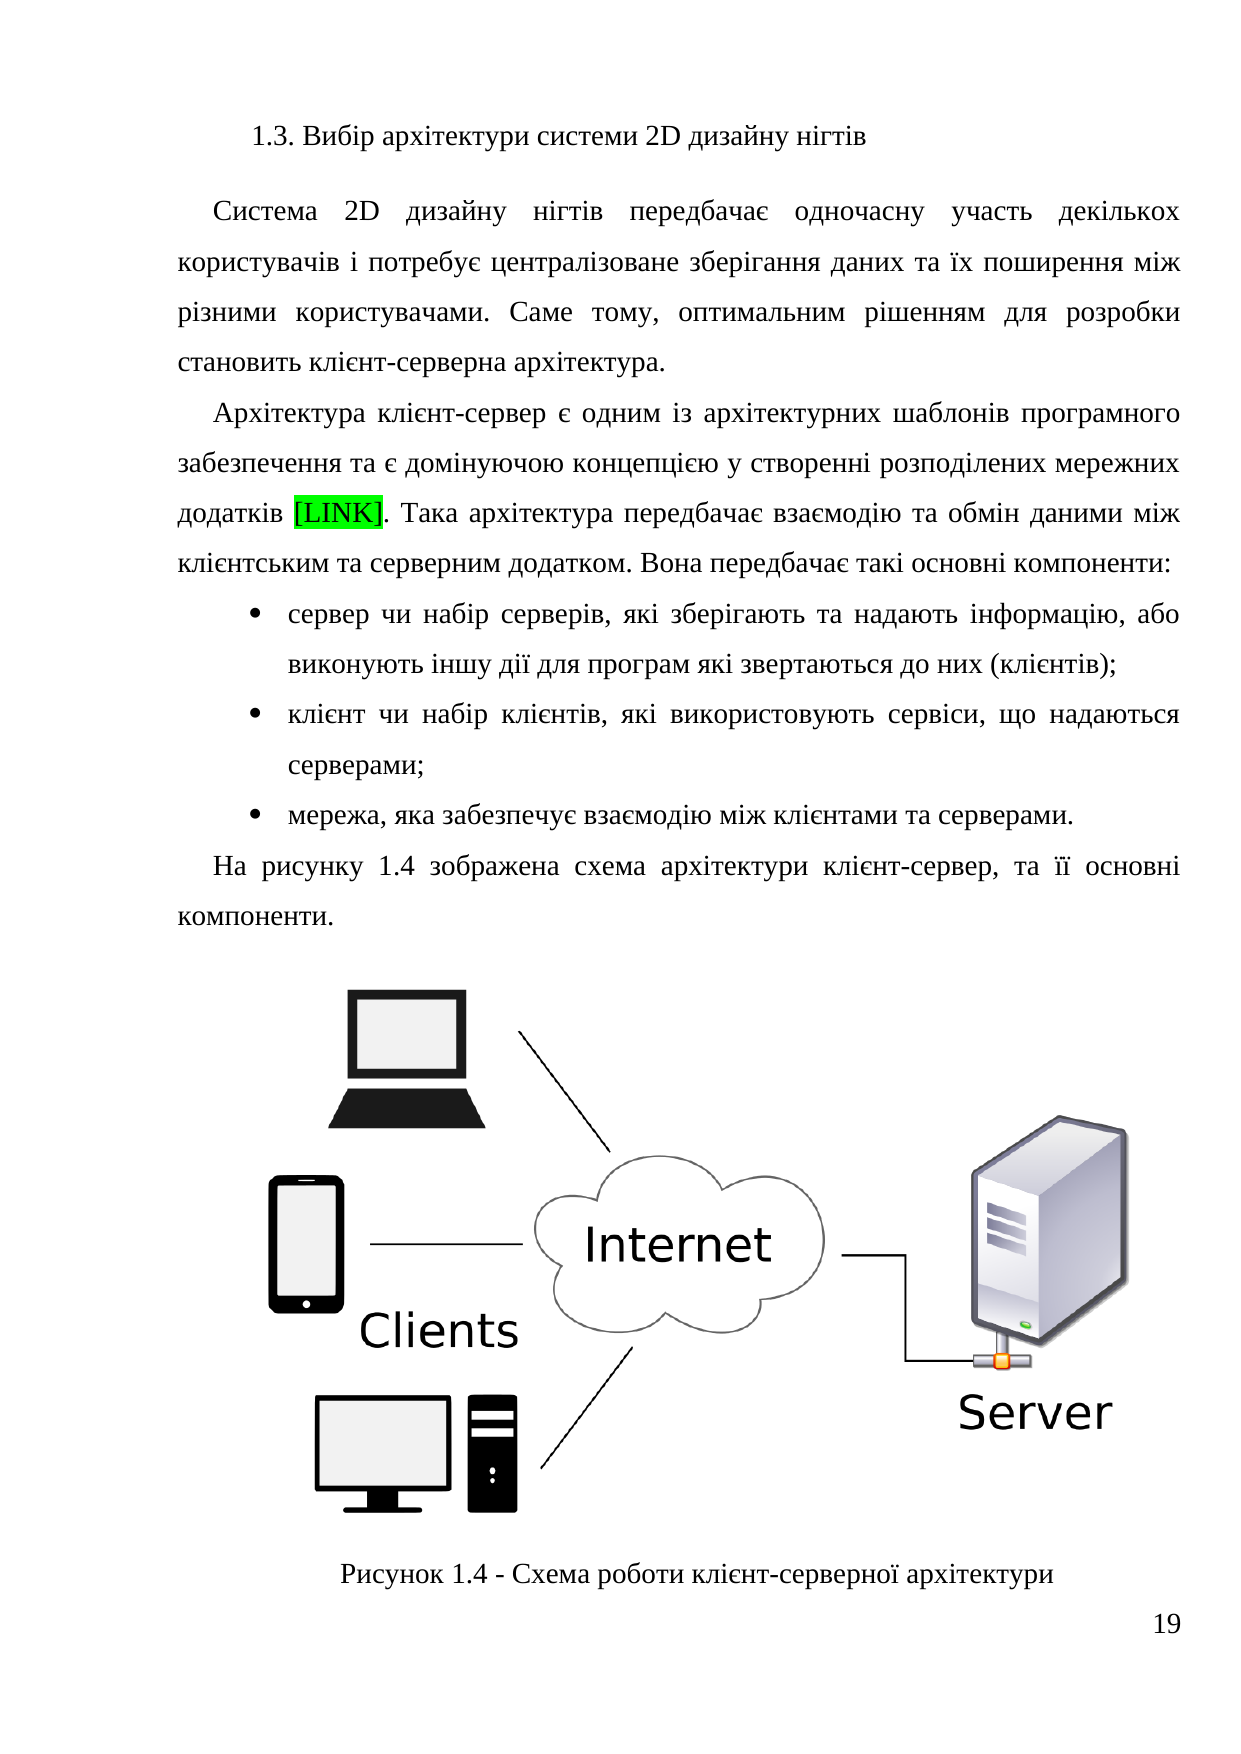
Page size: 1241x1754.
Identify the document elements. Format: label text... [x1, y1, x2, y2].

picture [187, 948, 1172, 1540]
list клієнт чи набір клієнтів, які використовують сервіси, що надаються серверами; [250, 697, 1181, 781]
list сервер чи набір серверів, які зберігають та надають інформацію, або виконують іншу дії для програм які звертаються до них (клієнтів); [250, 596, 1181, 680]
list мережа, яка забезпечує взаємодію між клієнтами та серверами. [250, 797, 1181, 831]
text Система 2D дизайну нігтів передбачає одночасну участь декількох користувачів і потребує централізоване зберігання даних та їх поширення між різними користувачами. Саме тому, оптимальним рішенням для розробки становить клієнт-серверна архітектура. [177, 193, 1181, 378]
subtitle Вибір архітектури системи 2D дизайну нігтів [177, 118, 1181, 152]
text На рисунку 1.4 зображена схема архітектури клієнт-сервер, та її основні компоненти. [177, 848, 1181, 932]
text Рисунок 1.4 - Схема роботи клієнт-серверної архітектури [177, 1556, 1181, 1589]
text Архітектура клієнт-сервер є одним із архітектурних шаблонів програмного забезпечення та є домінуючою концепцією у створенні розподілених мережних додатків [LINK]. Така архітектура передбачає взаємодію та обмін даними між клієнтським та серверним додатком. Вона передбачає такі основні компоненти: [177, 395, 1181, 579]
